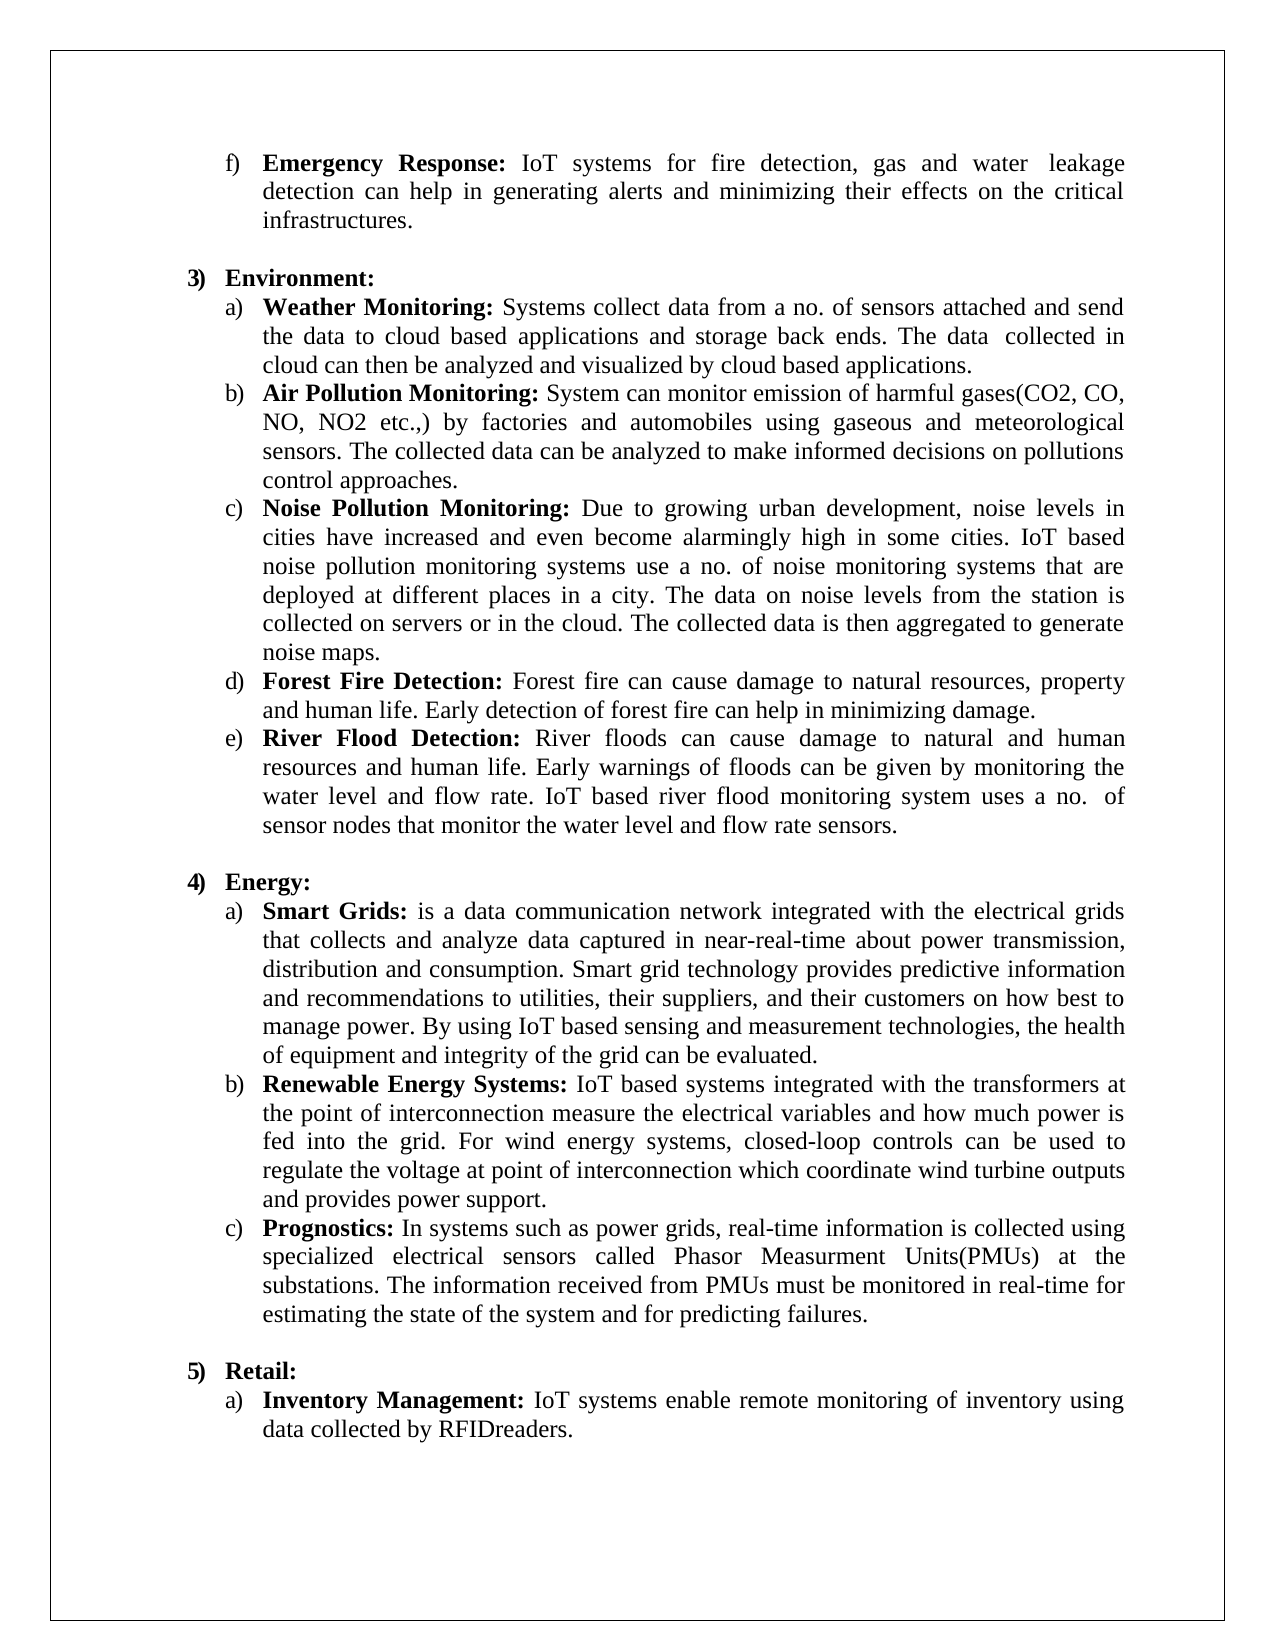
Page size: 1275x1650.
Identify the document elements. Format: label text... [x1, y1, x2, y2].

list Forest Fire Detection: Forest fire can cause damage to natural resources, property and human life. Early detection of forest fire can help in minimizing damage. [225, 666, 1126, 723]
list Smart Grids: is a data communication network integrated with the electrical grids that collects and analyze data captured in near-real-time about power transmission, distribution and consumption. Smart grid technology provides predictive information and recommendations to utilities, their suppliers, and their customers on how best to manage power. By using IoT based sensing and measurement technologies, the health of equipment and integrity of the grid can be evaluated. [225, 896, 1126, 1069]
list Inventory Management: IoT systems enable remote monitoring of inventory using data collected by RFIDreaders. [225, 1386, 1125, 1443]
list Weather Monitoring: Systems collect data from a no. of sensors attached and send the data to cloud based applications and storage back ends. The data collected in cloud can then be analyzed and visualized by cloud based applications. [225, 292, 1125, 378]
list Air Pollution Monitoring: System can monitor emission of harmful gases(CO2, CO, NO, NO2 etc.,) by factories and automobiles using gaseous and meteorological sensors. The collected data can be analyzed to make informed decisions on pollutions control approaches. [225, 378, 1125, 493]
list Prognostics: In systems such as power grids, real-time information is collected using specialized electrical sensors called Phasor Measurment Units(PMUs) at the substations. The information received from PMUs must be monitored in real-time for estimating the state of the system and for predicting failures. [225, 1213, 1126, 1328]
list Emergency Response: IoT systems for fire detection, gas and water leakage detection can help in generating alerts and minimizing their effects on the critical infrastructures. [225, 148, 1125, 234]
list Noise Pollution Monitoring: Due to growing urban development, noise levels in cities have increased and even become alarmingly high in some cities. IoT based noise pollution monitoring systems use a no. of noise monitoring systems that are deployed at different places in a city. The data on noise levels from the station is collected on servers or in the cloud. The collected data is then aggregated to generate noise maps. [225, 493, 1126, 666]
subtitle Retail: [187, 1357, 1223, 1386]
subtitle Environment: [187, 264, 1223, 292]
subtitle Energy: [187, 868, 1223, 896]
list Renewable Energy Systems: IoT based systems integrated with the transformers at the point of interconnection measure the electrical variables and how much power is fed into the grid. For wind energy systems, closed-loop controls can be used to regulate the voltage at point of interconnection which coordinate wind turbine outputs and provides power support. [225, 1069, 1126, 1213]
list River Flood Detection: River floods can cause damage to natural and human resources and human life. Early warnings of floods can be given by monitoring the water level and flow rate. IoT based river flood monitoring system uses a no. of sensor nodes that monitor the water level and flow rate sensors. [225, 723, 1126, 838]
